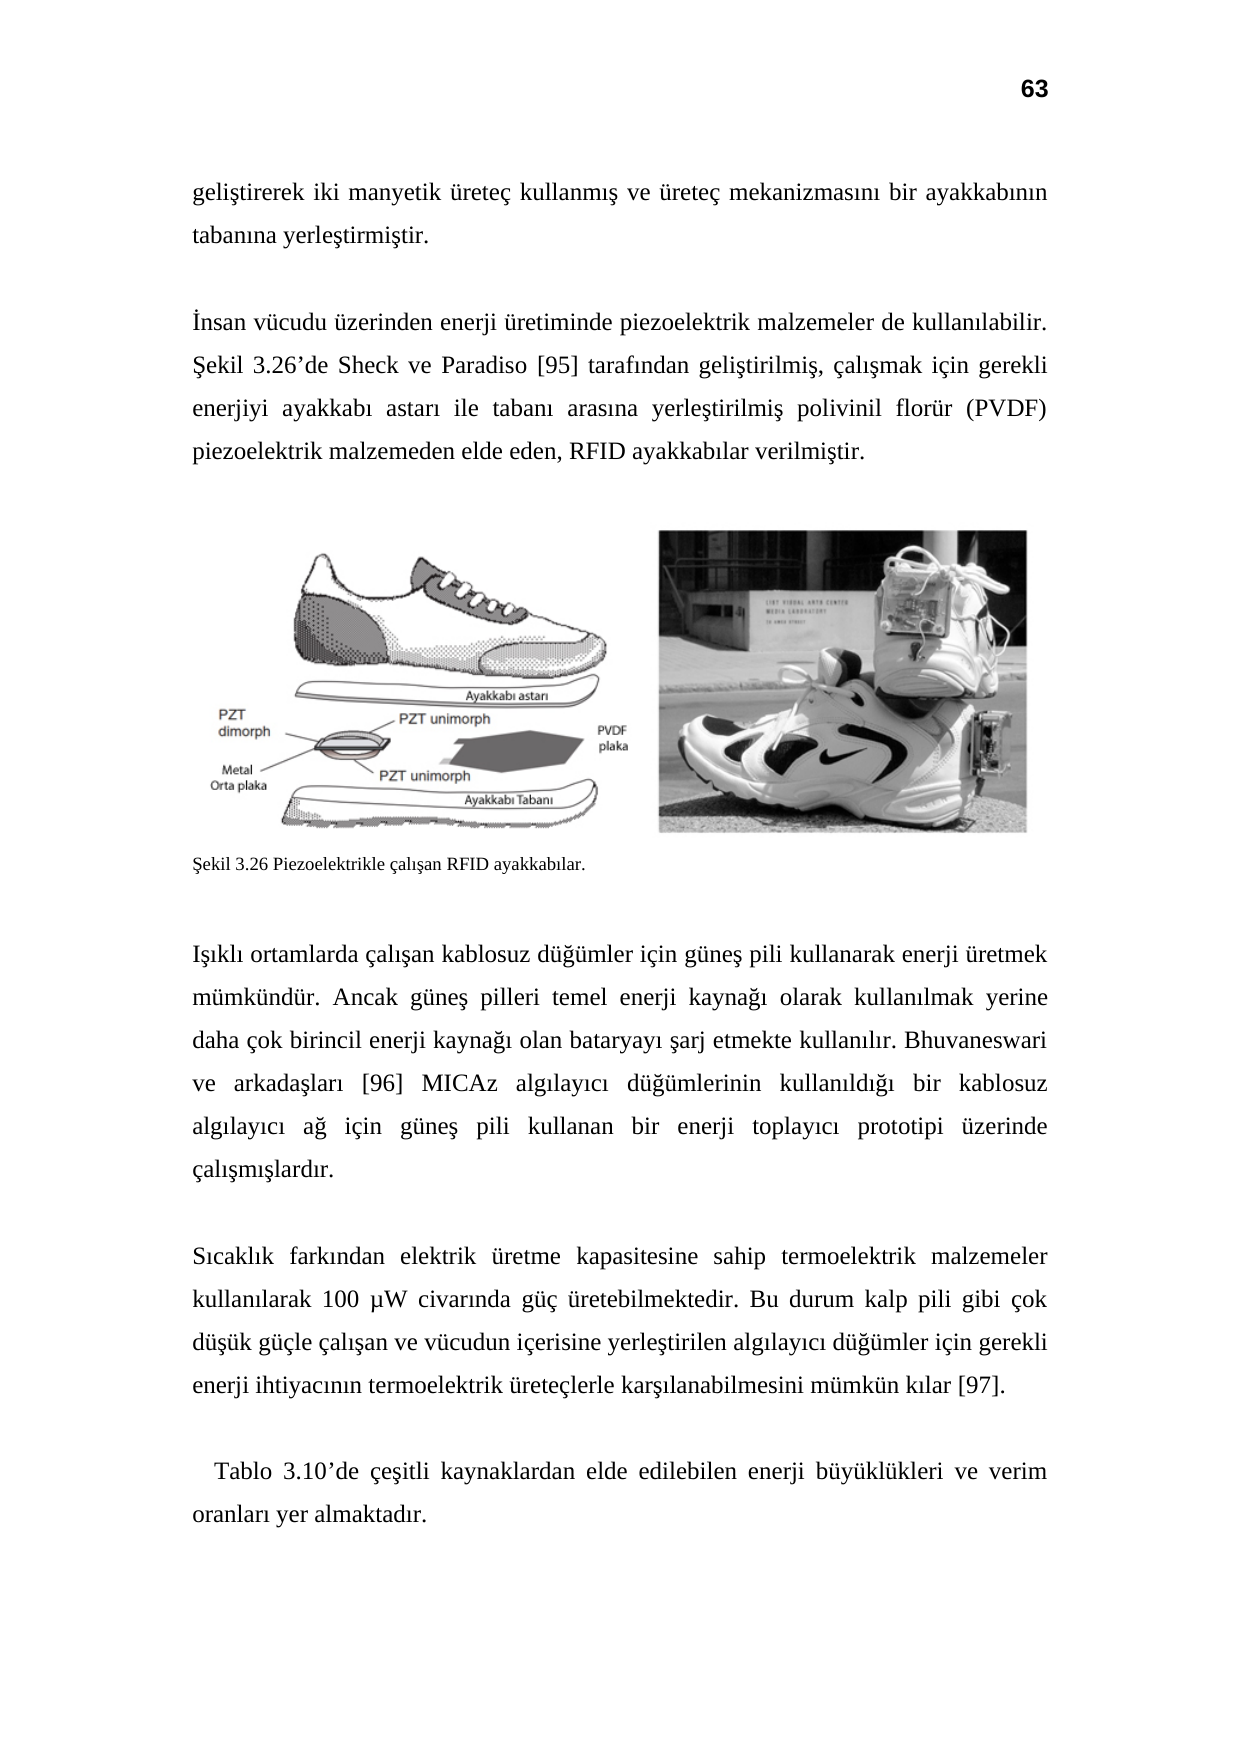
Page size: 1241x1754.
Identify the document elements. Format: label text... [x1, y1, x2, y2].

picture [192, 522, 1041, 839]
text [192, 177, 1048, 249]
text Sıcaklık farkından elektrik üretme kapasitesine sahip termoelektrik malzemeler kullanılarak 100 µW civarında güç üretebilmektedir. Bu durum kalp pili gibi çok düşük güçle çalışan ve vücudun içerisine yerleştirilen algılayıcı düğümler için gerekli enerji ihtiyacının termoelektrik üreteçlerle karşılanabilmesini mümkün kılar [97]. [192, 1241, 1048, 1399]
text Işıklı ortamlarda çalışan kablosuz düğümler için güneş pili kullanarak enerji üretmek mümkündür. Ancak güneş pilleri temel enerji kaynağı olarak kullanılmak yerine daha çok birincil enerji kaynağı olan bataryayı şarj etmekte kullanılır. Bhuvaneswari ve arkadaşları [96] MICAz algılayıcı düğümlerinin kullanıldığı bir kablosuz algılayıcı ağ için güneş pili kullanan bir enerji toplayıcı prototipi üzerinde çalışmışlardır. [192, 939, 1048, 1183]
